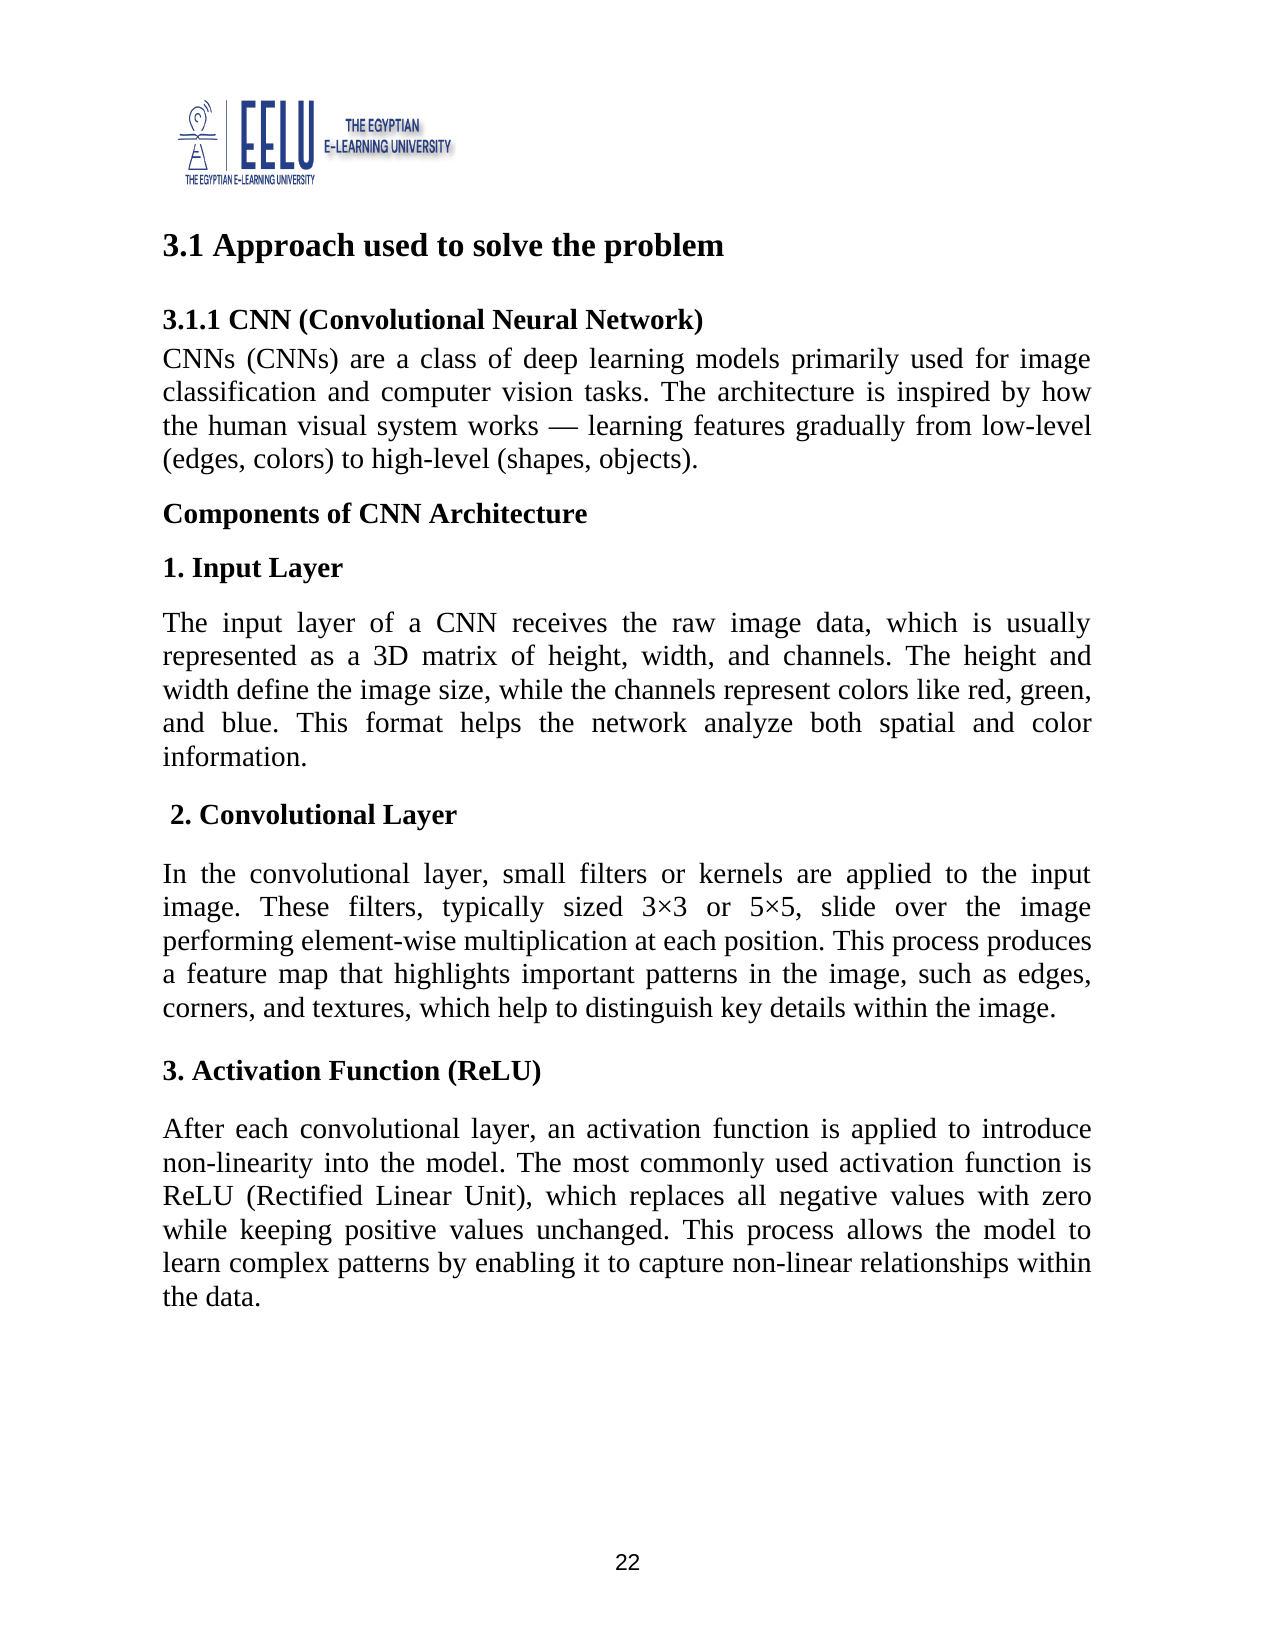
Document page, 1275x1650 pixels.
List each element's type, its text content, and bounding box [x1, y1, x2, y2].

text After each convolutional layer, an activation function is applied to introduce non-linearity into the model. The most commonly used activation function is ReLU (Rectified Linear Unit), which replaces all negative values with zero while keeping positive values unchanged. This process allows the model to learn complex patterns by enabling it to capture non-linear relationships within the data. [162, 1111, 1093, 1313]
text CNNs (CNNs) are a class of deep learning models primarily used for image classification and computer vision tasks. The architecture is inspired by how the human visual system works — learning features gradually from low-level (edges, colors) to high-level (shapes, objects). [162, 341, 1093, 475]
subtitle 3.1 Approach used to solve the problem [162, 225, 1093, 263]
subtitle 3. Activation Function (ReLU) [162, 1053, 1093, 1086]
text In the convolutional layer, small filters or kernels are applied to the input image. These filters, typically sized 3×3 or 5×5, slide over the image performing element-wise multiplication at each position. This process produces a feature map that highlights important patterns in the image, such as edges, corners, and textures, which help to distinguish key details within the image. [162, 856, 1093, 1024]
text 1. Input Layer [162, 550, 1093, 584]
picture [162, 75, 457, 188]
subtitle 3.1.1 CNN (Convolutional Neural Network) [162, 302, 1093, 336]
text Components of CNN Architecture [162, 496, 1093, 529]
text 2. Convolutional Layer [162, 797, 1093, 831]
text The input layer of a CNN receives the raw image data, which is usually represented as a 3D matrix of height, width, and channels. The height and width define the image size, while the channels represent colors like red, green, and blue. This format helps the network analyze both spatial and color information. [162, 605, 1093, 772]
